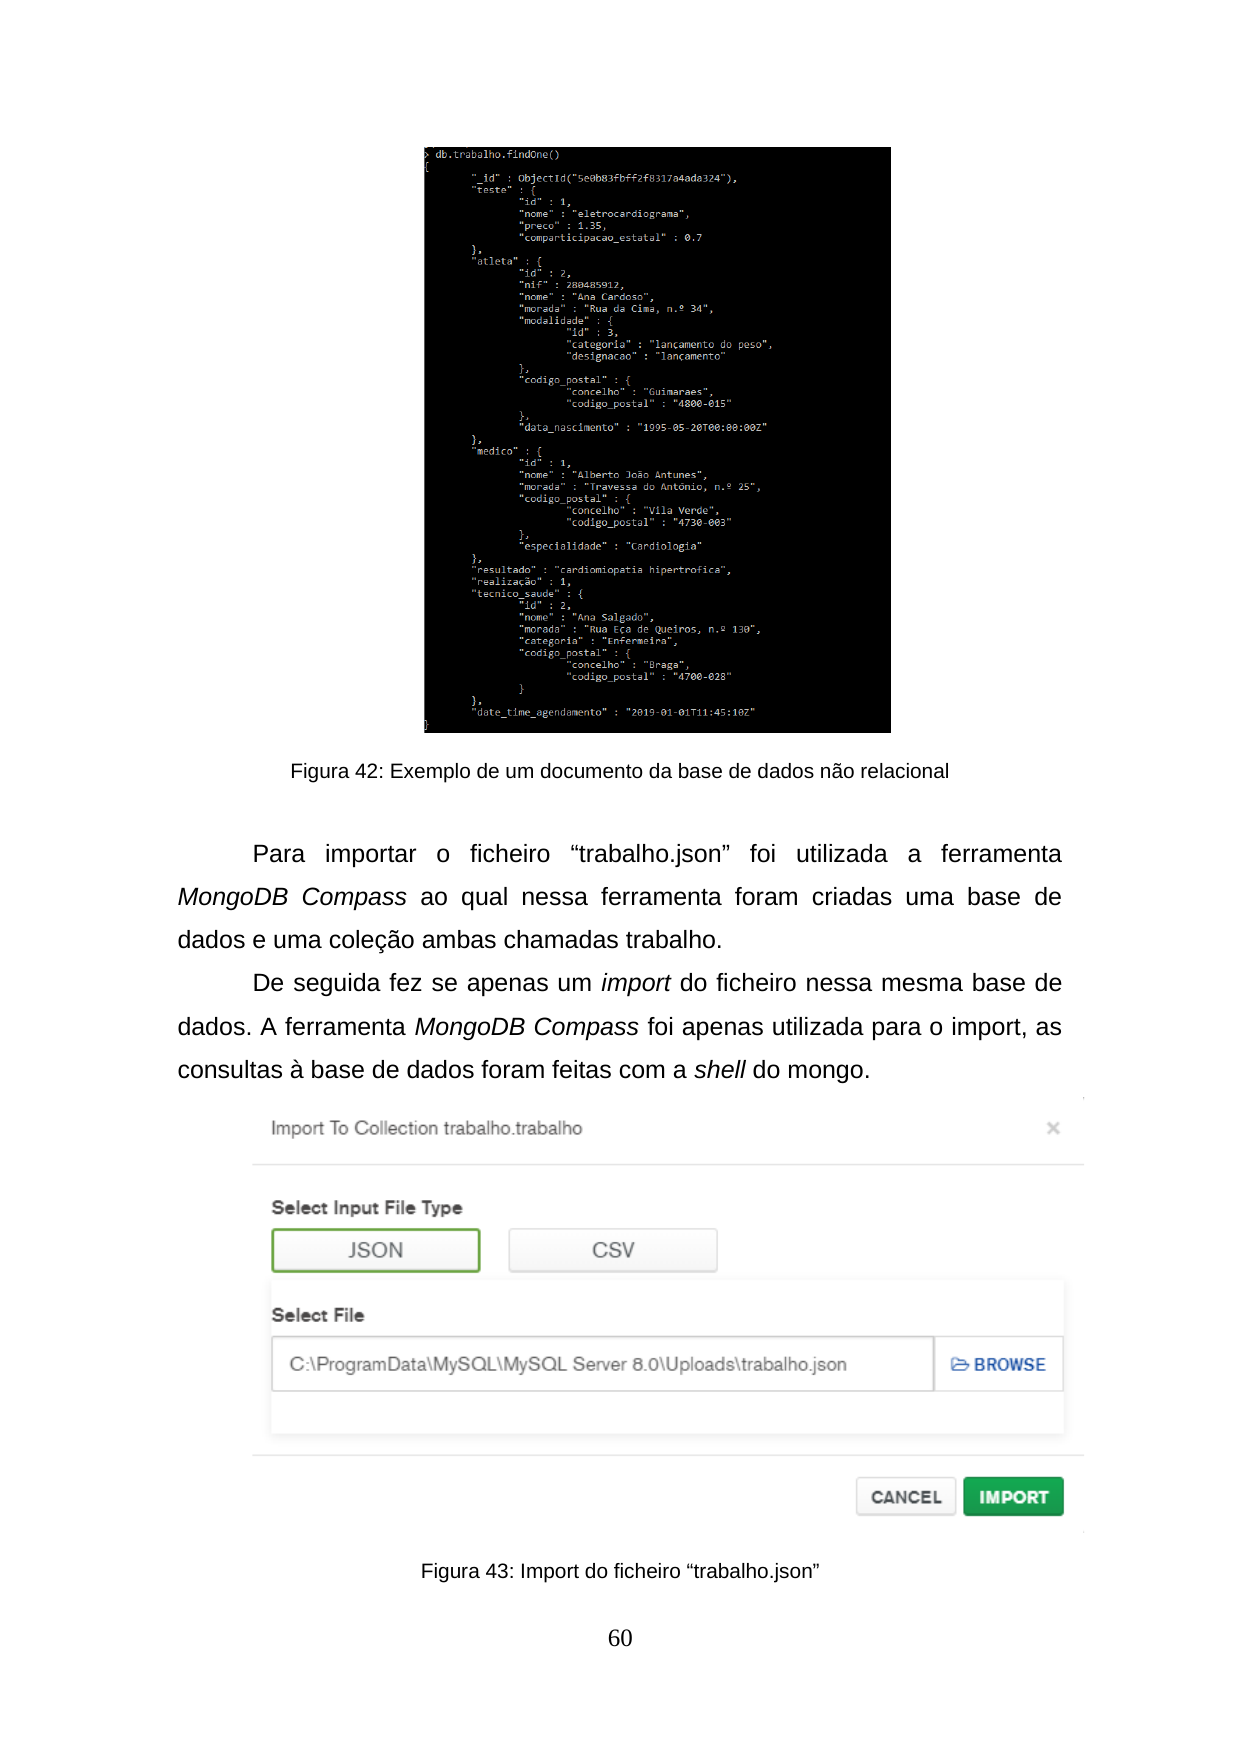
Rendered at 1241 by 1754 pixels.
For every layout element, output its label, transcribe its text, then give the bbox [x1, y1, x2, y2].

picture [424, 147, 891, 733]
text Figura 42: Exemplo de um documento da base de dados não relacional [177, 759, 1063, 783]
picture [252, 1097, 1085, 1533]
list Para importar o ficheiro “trabalho.json” foi utilizada a ferramenta MongoDB Compass ao qual nessa ferramenta foram criadas uma base de dados e uma coleção ambas chamadas trabalho. [177, 839, 1063, 954]
text Figura 43: Import do ficheiro “trabalho.json” [177, 1559, 1063, 1583]
list De seguida fez se apenas um import do ficheiro nessa mesma base de dados. A ferramenta MongoDB Compass foi apenas utilizada para o import, as consultas à base de dados foram feitas com a shell do mongo. [177, 968, 1063, 1083]
